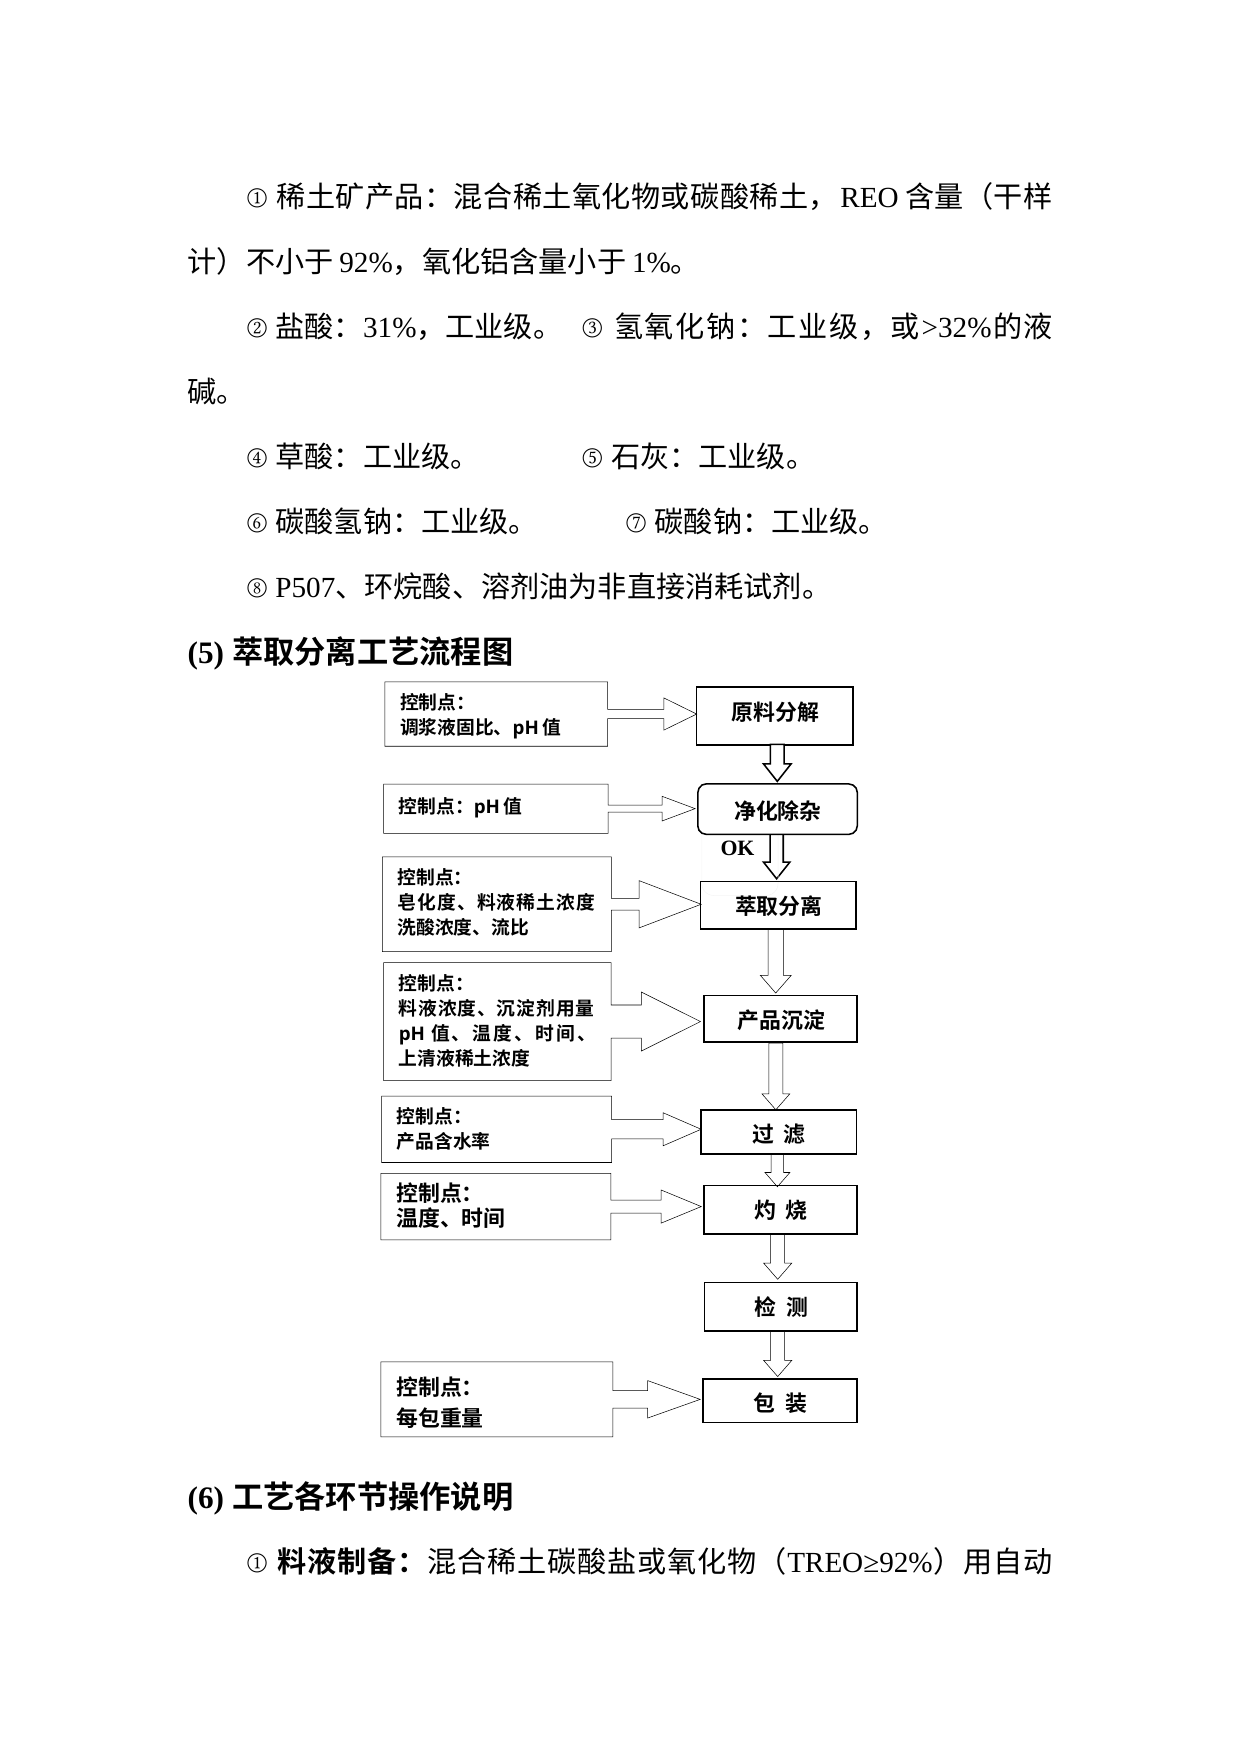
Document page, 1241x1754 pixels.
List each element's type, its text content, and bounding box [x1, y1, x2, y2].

text ⑥ 碳酸氢钠：工业级。 ⑦ 碳酸钠：工业级。 [187, 487, 1053, 552]
text ④ 草酸：工业级。 ⑤ 石灰：工业级。 [187, 422, 1053, 487]
text ② 盐酸：31%，工业级。 ③ 氢氧化钠：工业级，或>32%的液碱。 [187, 292, 1053, 422]
text ⑧ P507、环烷酸、溶剂油为非直接消耗试剂。 [187, 552, 1053, 617]
text ① 稀土矿产品：混合稀土氧化物或碳酸稀土，REO含量（干样计）不小于92%，氧化铝含量小于1%。 [187, 162, 1053, 292]
text (6) 工艺各环节操作说明 [187, 1462, 1053, 1527]
text (5) 萃取分离工艺流程图 [187, 617, 1053, 682]
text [187, 1527, 1053, 1592]
